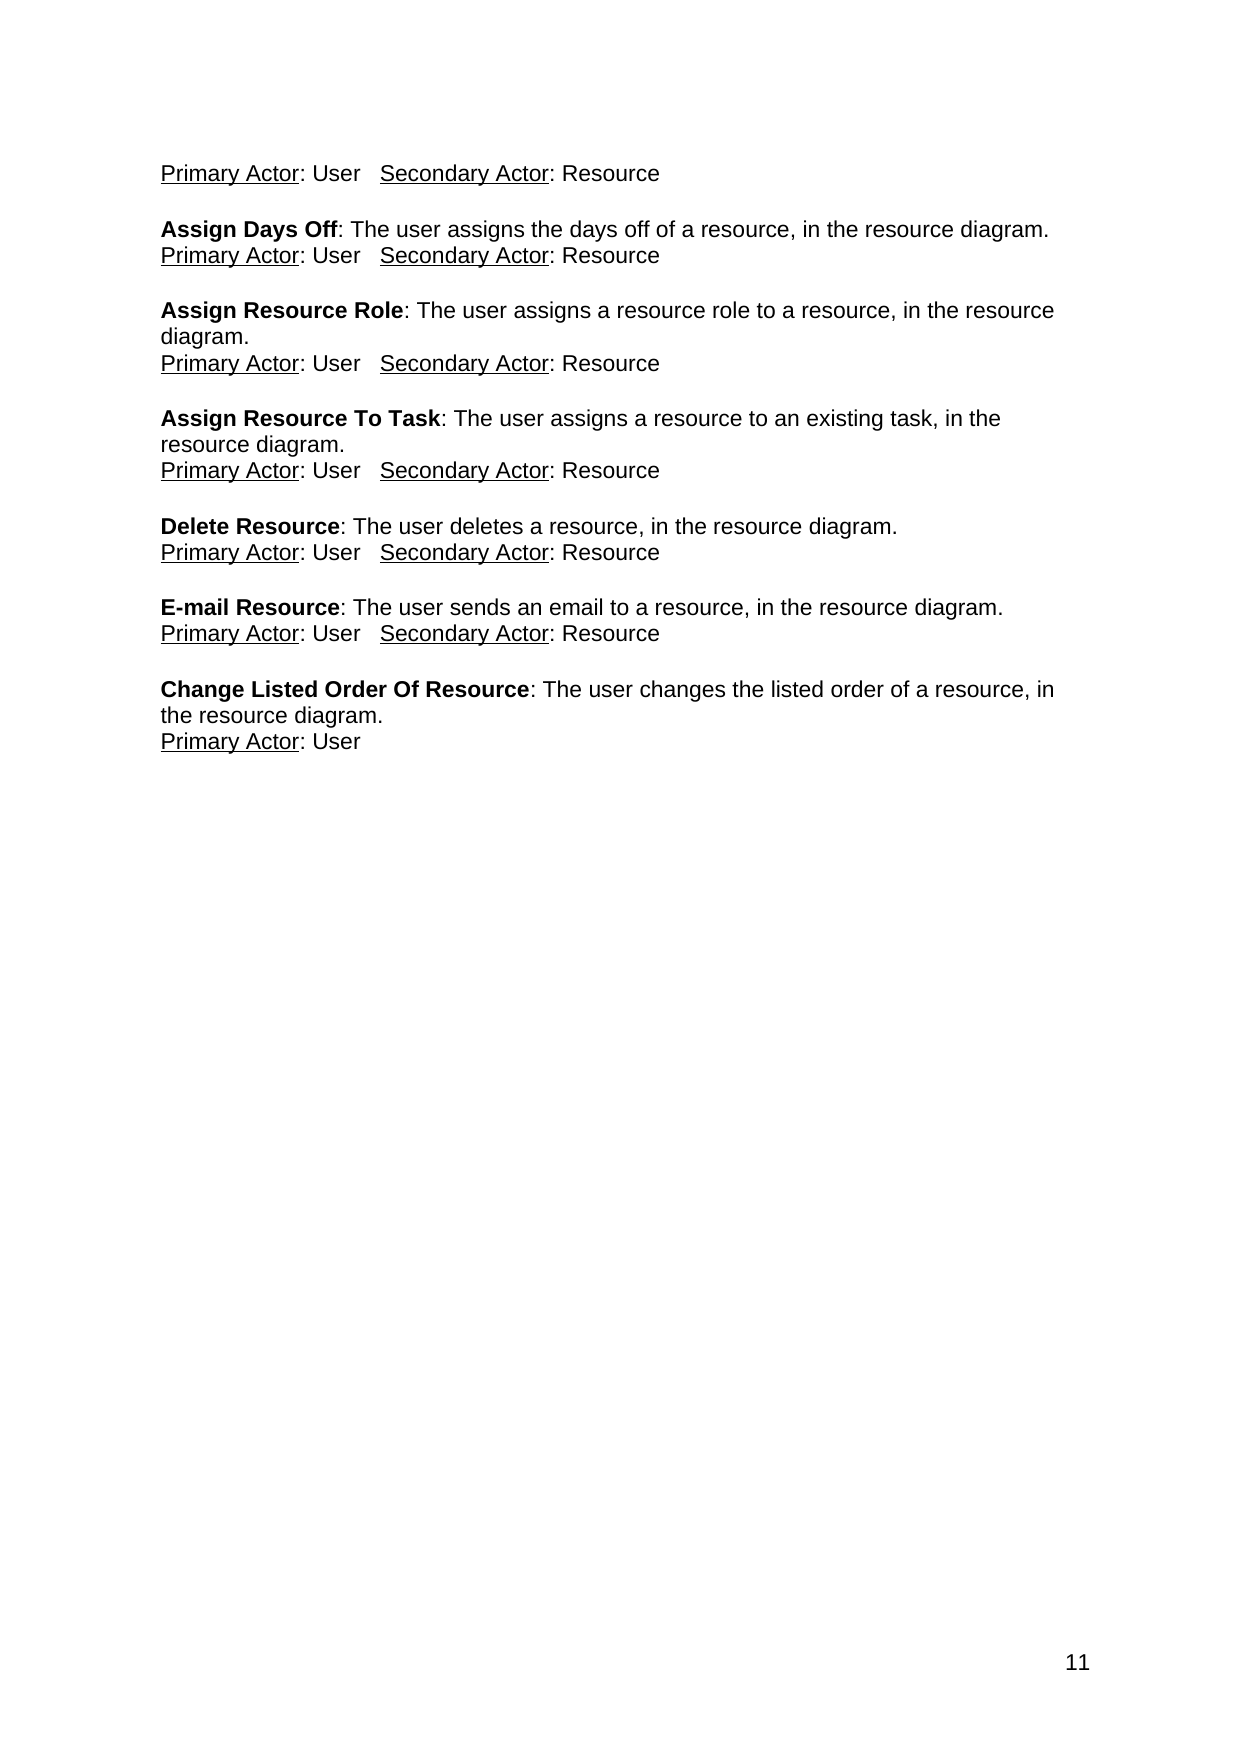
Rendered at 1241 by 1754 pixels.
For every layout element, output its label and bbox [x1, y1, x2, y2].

table_header [150, 150, 1091, 1046]
